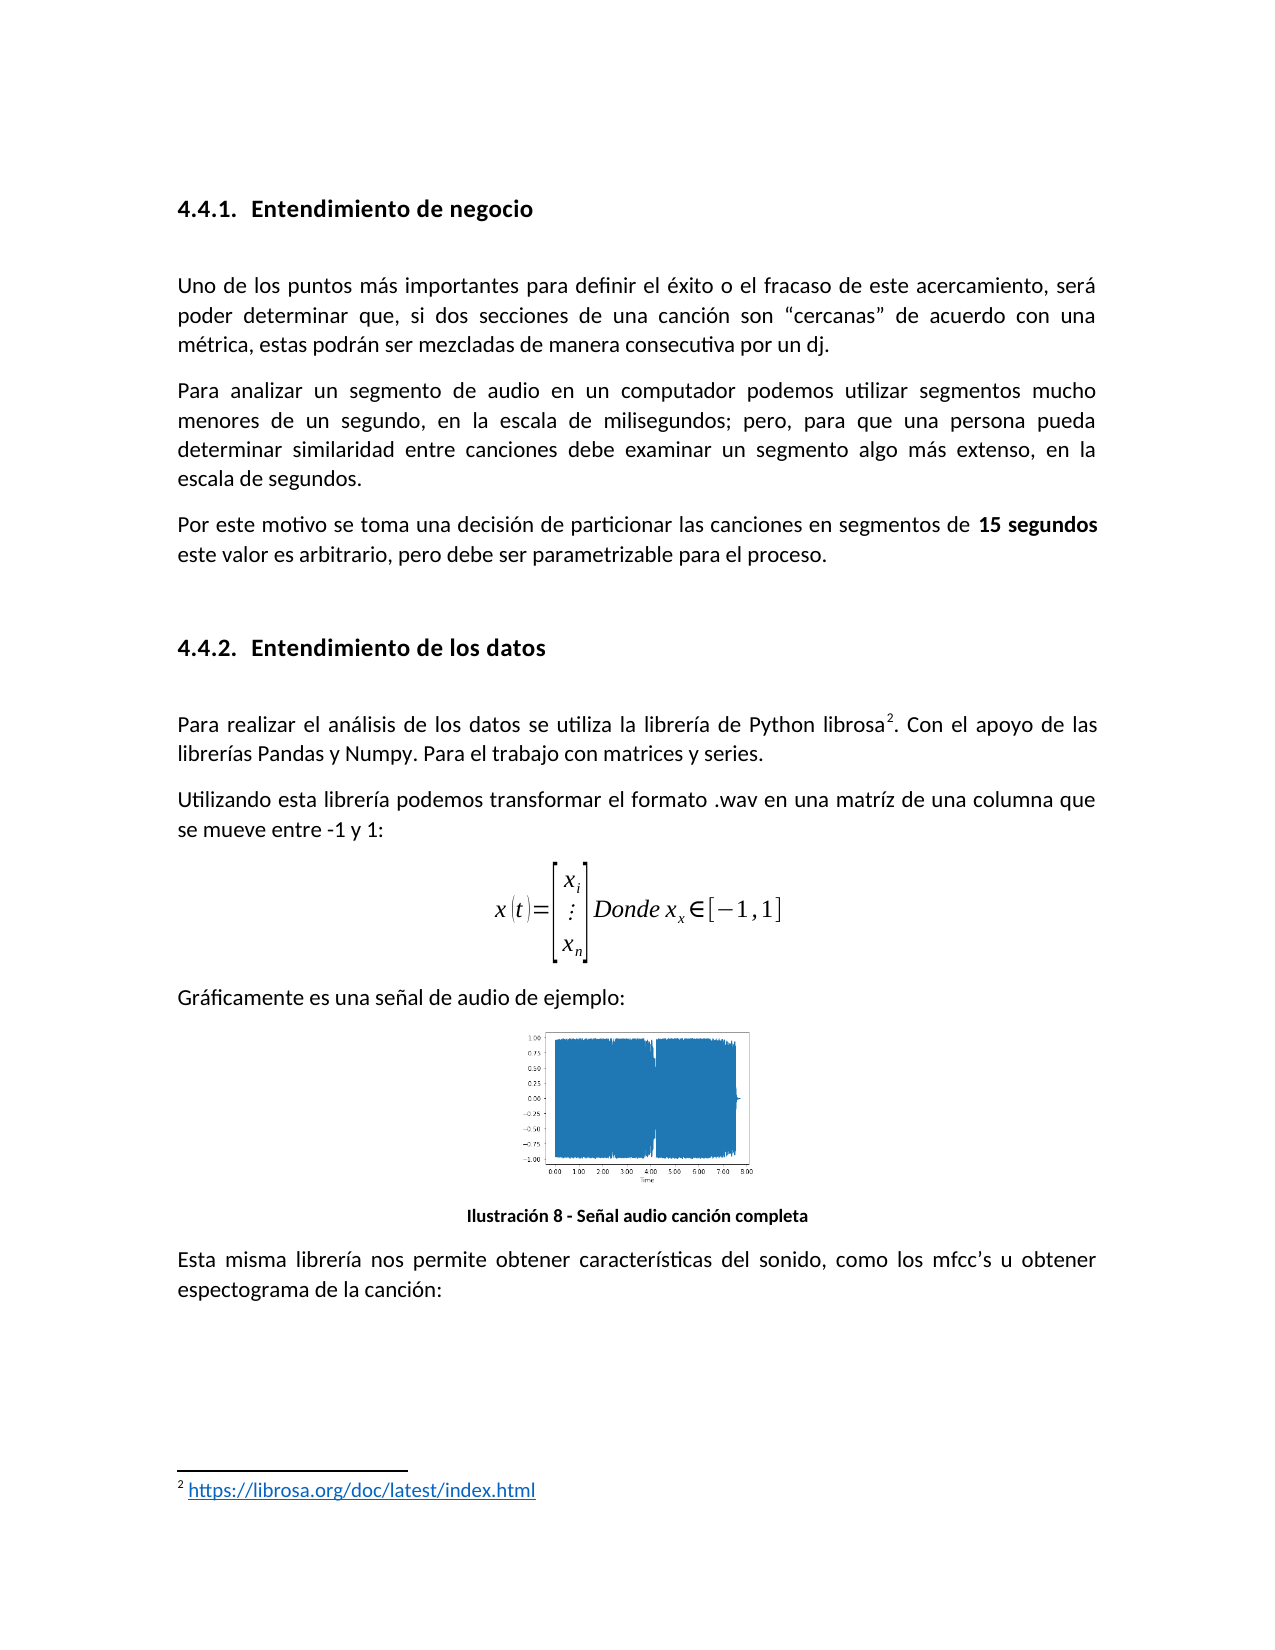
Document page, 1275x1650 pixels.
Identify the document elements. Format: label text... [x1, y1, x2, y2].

subtitle Entendimiento de los datos [177, 632, 1098, 663]
text Para realizar el análisis de los datos se utiliza la librería de Python librosa. Con el apoyo de las librerías Pandas y Numpy. Para el trabajo con matrices y series. [177, 710, 1098, 767]
picture [518, 1028, 757, 1187]
text Gráficamente es una señal de audio de ejemplo: [177, 983, 1098, 1011]
text Ilustración 8 - Señal audio canción completa [177, 1205, 1098, 1228]
subtitle Entendimiento de negocio [177, 194, 1098, 224]
text Esta misma librería nos permite obtener características del sonido, como los mfcc’s u obtener espectograma de la canción: [177, 1245, 1098, 1303]
text Uno de los puntos más importantes para definir el éxito o el fracaso de este acercamiento, será poder determinar que, si dos secciones de una canción son “cercanas” de acuerdo con una métrica, estas podrán ser mezcladas de manera consecutiva por un dj. [177, 272, 1098, 358]
text Por este motivo se toma una decisión de particionar las canciones en segmentos de 15 segundos este valor es arbitrario, pero debe ser parametrizable para el proceso. [177, 511, 1098, 568]
text Utilizando esta librería podemos transformar el formato .wav en una matríz de una columna que se mueve entre -1 y 1: [177, 786, 1098, 843]
text Para analizar un segmento de audio en un computador podemos utilizar segmentos mucho menores de un segundo, en la escala de milisegundos; pero, para que una persona pueda determinar similaridad entre canciones debe examinar un segmento algo más extenso, en la escala de segundos. [177, 376, 1098, 493]
